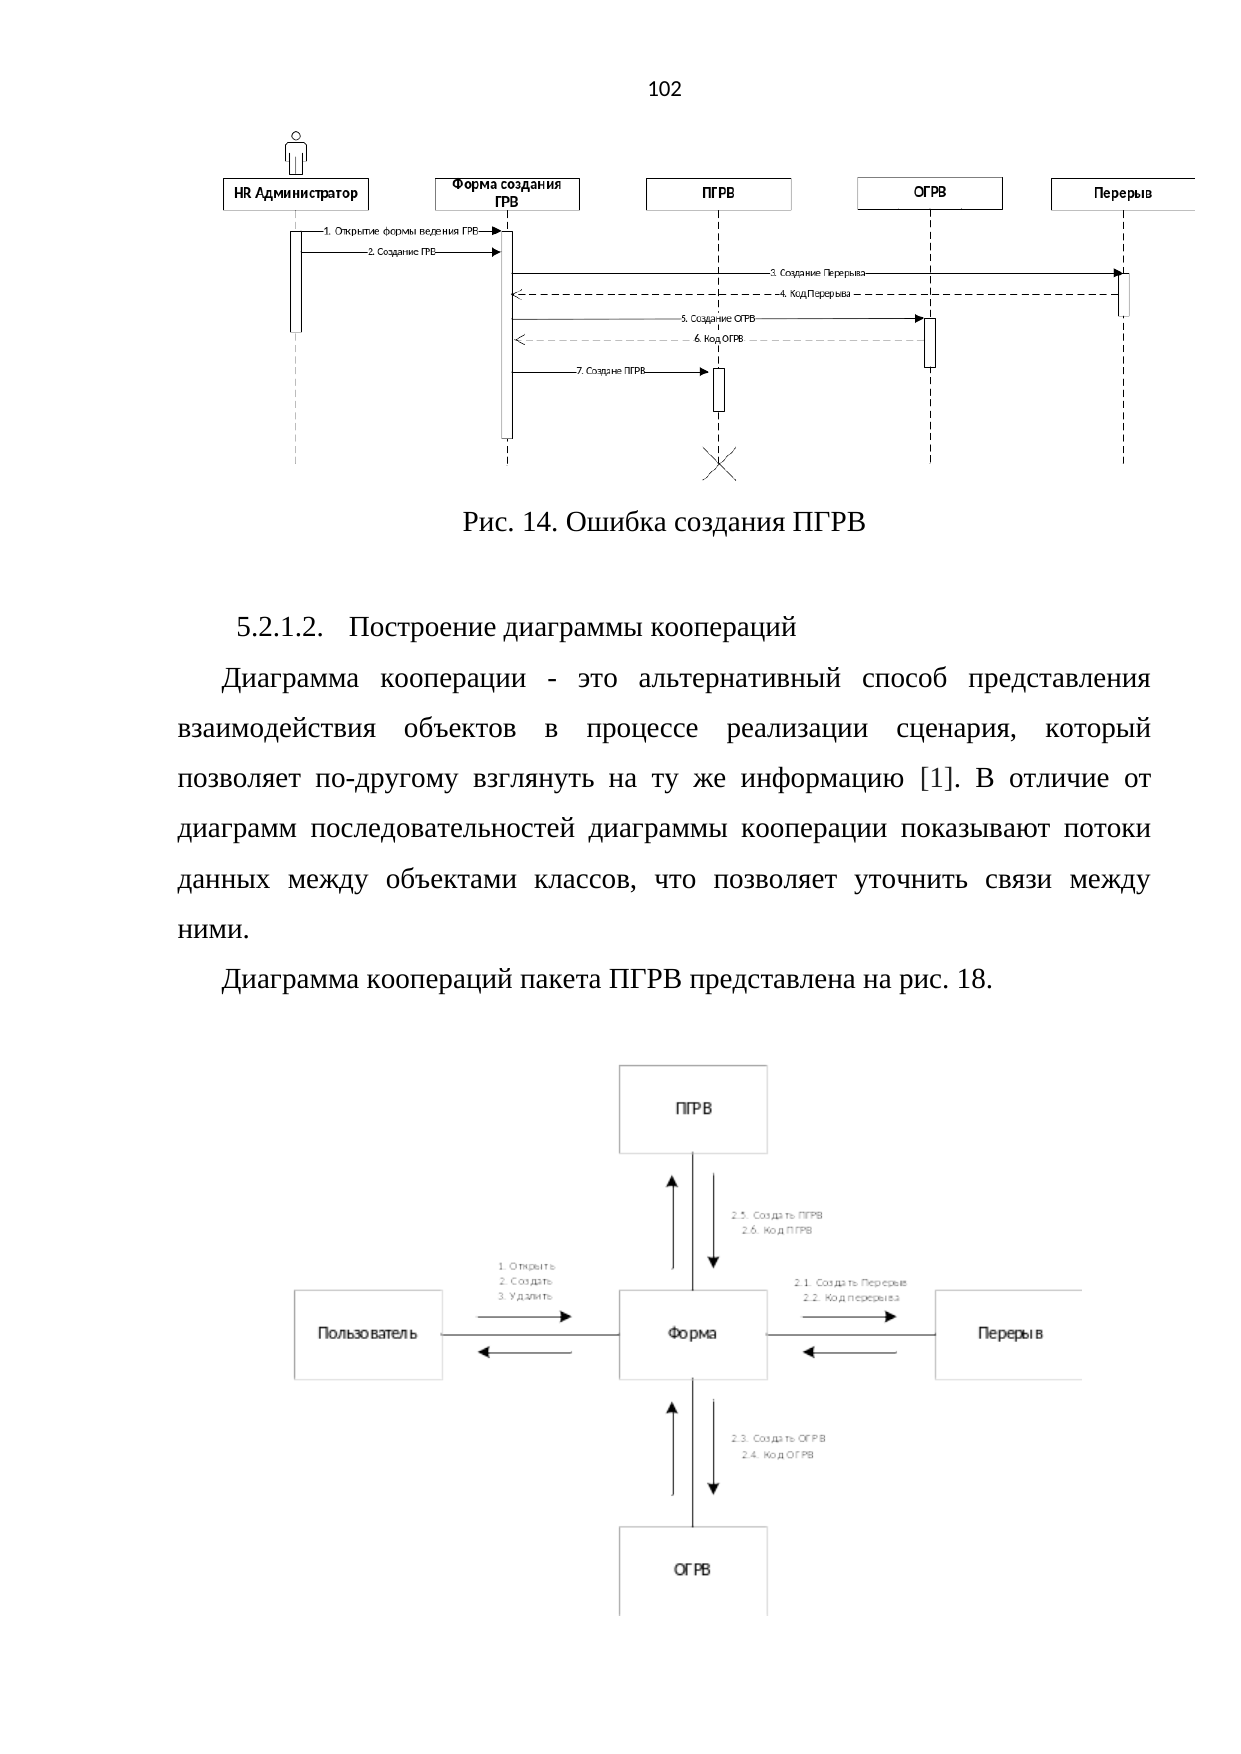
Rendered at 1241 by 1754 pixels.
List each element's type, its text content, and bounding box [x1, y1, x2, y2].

text Диаграмма коопераций пакета ПГРВ представлена на рис. 18. [177, 962, 1152, 995]
text Рис. 14. Ошибка создания ПГРВ [177, 130, 1152, 537]
subtitle Построение диаграммы коопераций [236, 609, 1152, 643]
text Диаграмма кооперации - это альтернативный способ представления взаимодействия объектов в процессе реализации сценария, который позволяет по-другому взглянуть на ту же информацию [1]. В отличие от диаграмм последовательностей диаграммы кооперации показывают потоки данных между объектами классов, что позволяет уточнить связи между ними. [177, 660, 1152, 945]
